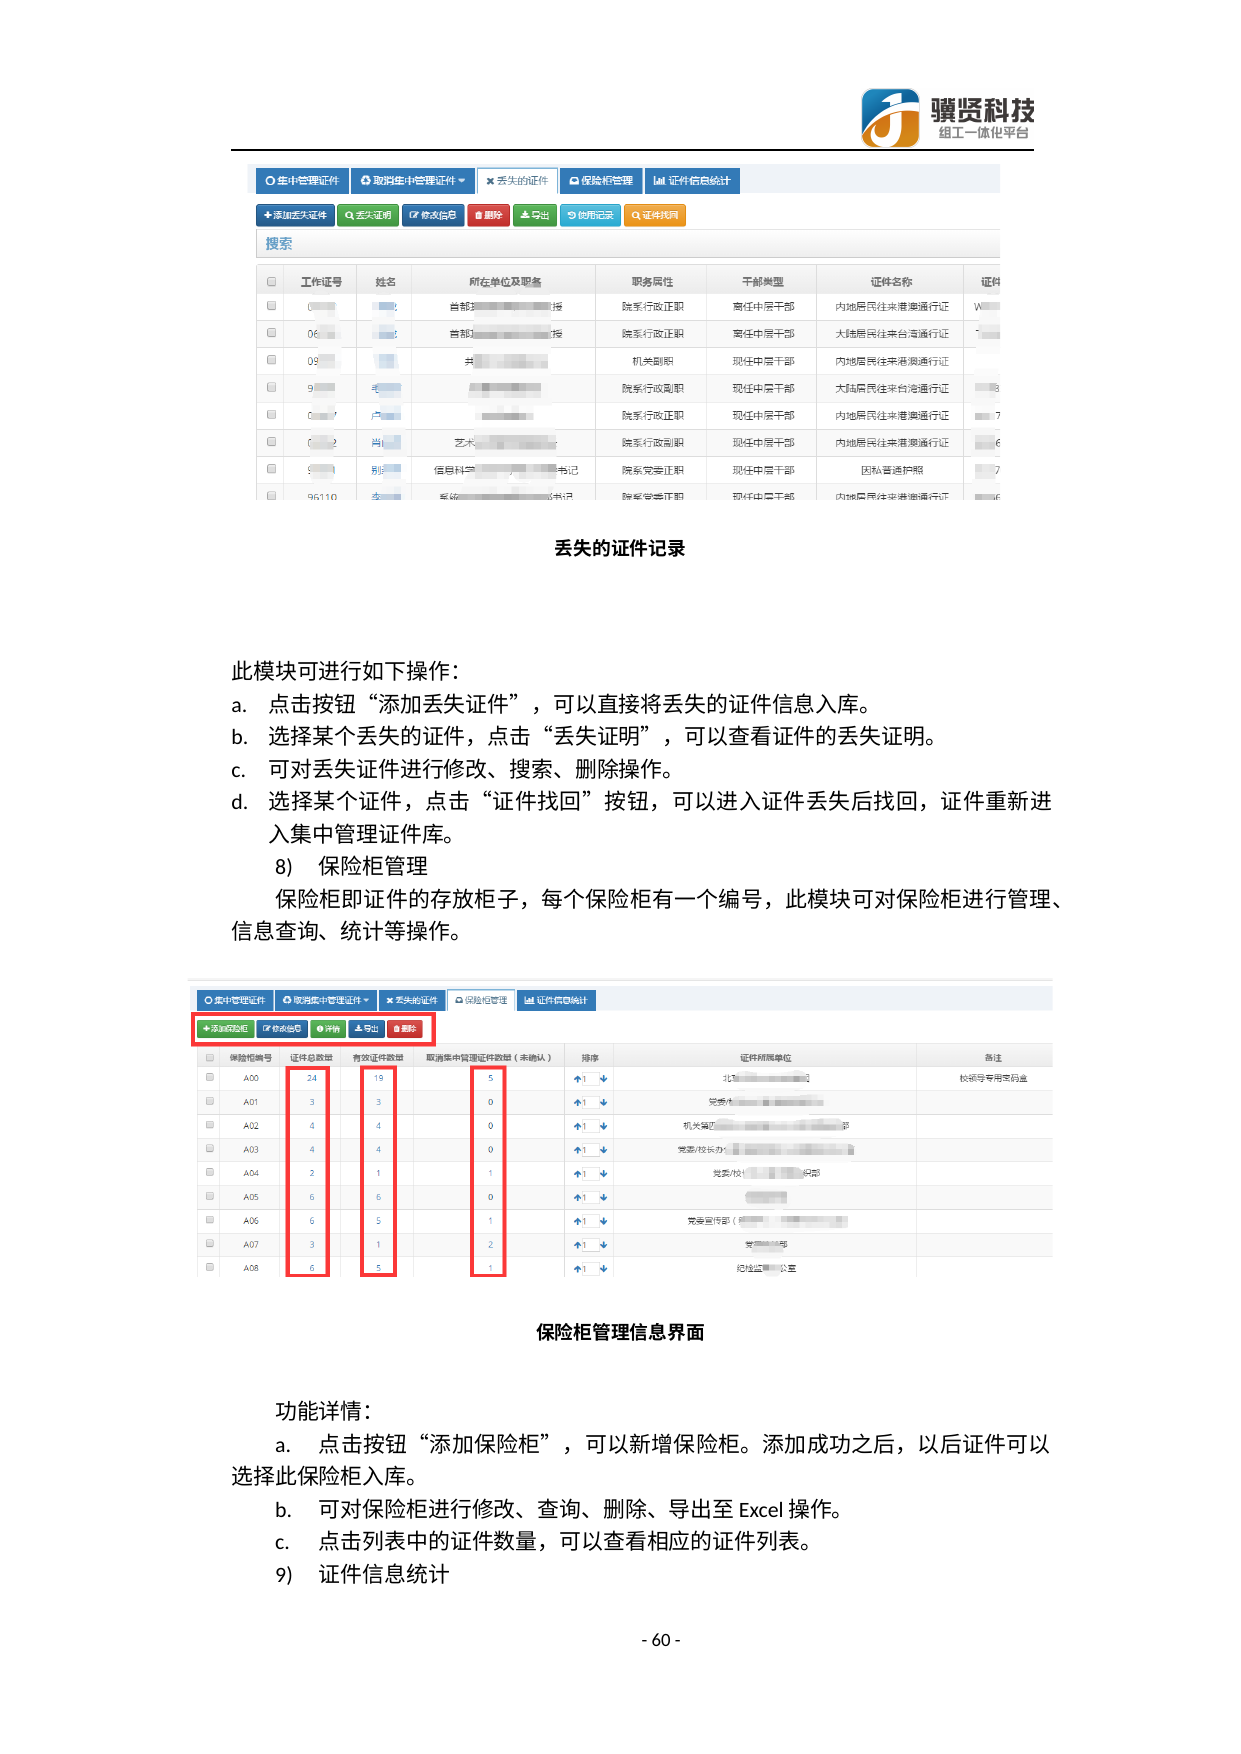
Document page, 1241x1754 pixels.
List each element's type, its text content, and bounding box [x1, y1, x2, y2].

list 点击按钮“添加丢失证件”，可以直接将丢失的证件信息入库。 [231, 686, 1053, 719]
text 点击列表中的证件数量，可以查看相应的证件列表。 [231, 1524, 1053, 1556]
text 保险柜管理信息界面 [187, 1315, 1053, 1348]
picture [240, 162, 1001, 500]
text 证件信息统计 [231, 1556, 1053, 1589]
text 功能详情： [231, 1394, 1053, 1426]
list 可对丢失证件进行修改、搜索、删除操作。 [231, 751, 1053, 784]
text 点击按钮“添加保险柜”，可以新增保险柜。添加成功之后，以后证件可以选择此保险柜入库。 [231, 1426, 1053, 1491]
text 丢失的证件记录 [187, 531, 1053, 564]
picture [187, 978, 1053, 1277]
text 保险柜即证件的存放柜子，每个保险柜有一个编号，此模块可对保险柜进行管理、信息查询、统计等操作。 [231, 881, 1053, 946]
list 选择某个丢失的证件，点击“丢失证明”，可以查看证件的丢失证明。 [231, 719, 1053, 751]
list 选择某个证件，点击“证件找回”按钮，可以进入证件丢失后找回，证件重新进入集中管理证件库。 [231, 784, 1053, 849]
text 此模块可进行如下操作： [187, 654, 1053, 686]
text 保险柜管理 [231, 849, 1053, 881]
picture [861, 88, 1034, 148]
text 可对保险柜进行修改、查询、删除、导出至Excel操作。 [231, 1491, 1053, 1524]
